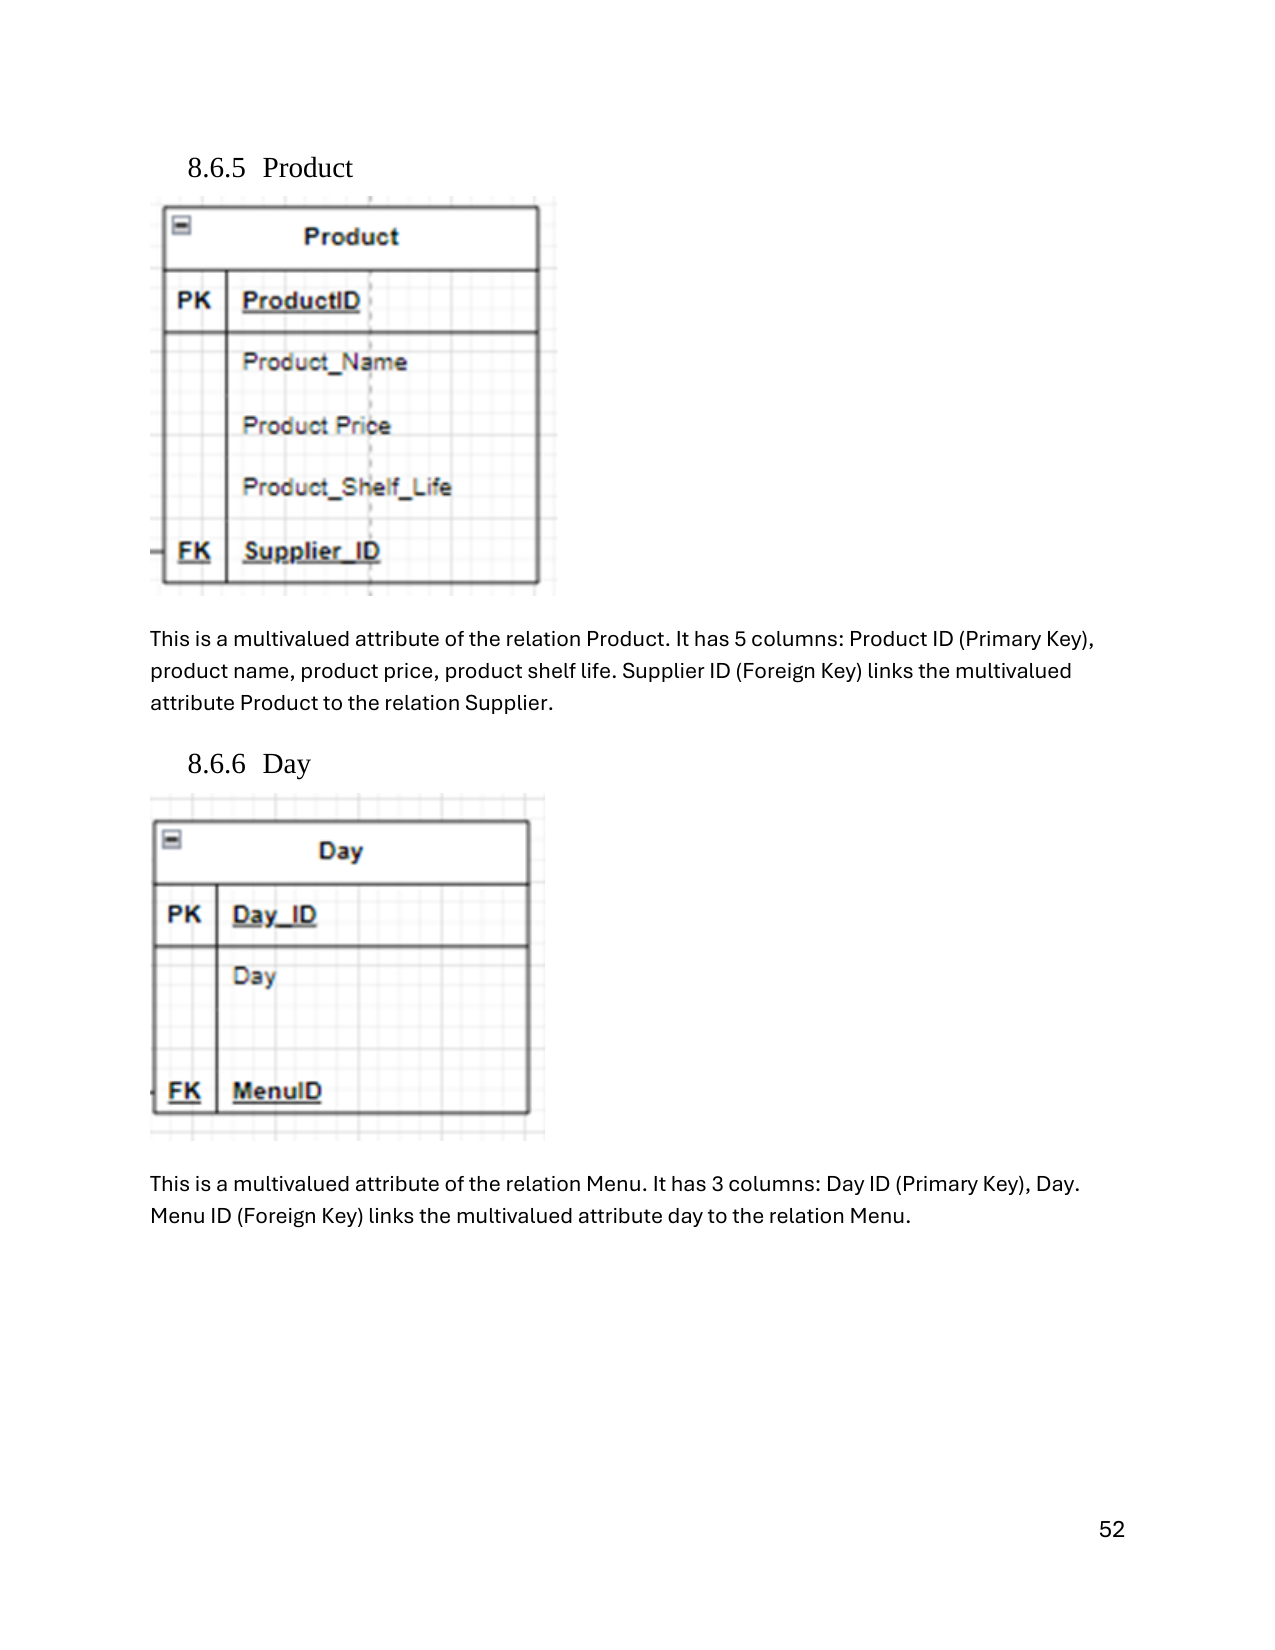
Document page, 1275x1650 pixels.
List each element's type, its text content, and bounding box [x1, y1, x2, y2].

picture [150, 196, 558, 596]
subtitle Day [187, 746, 1125, 780]
subtitle Product [187, 150, 1125, 183]
picture [150, 793, 546, 1141]
text This is a multivalued attribute of the relation Product. It has 5 columns: Product ID (Primary Key), product name, product price, product shelf life. Supplier ID (Foreign Key) links the multivalued attribute Product to the relation Supplier. [150, 625, 1125, 717]
text This is a multivalued attribute of the relation Menu. It has 3 columns: Day ID (Primary Key), Day. Menu ID (Foreign Key) links the multivalued attribute day to the relation Menu. [150, 1169, 1125, 1230]
